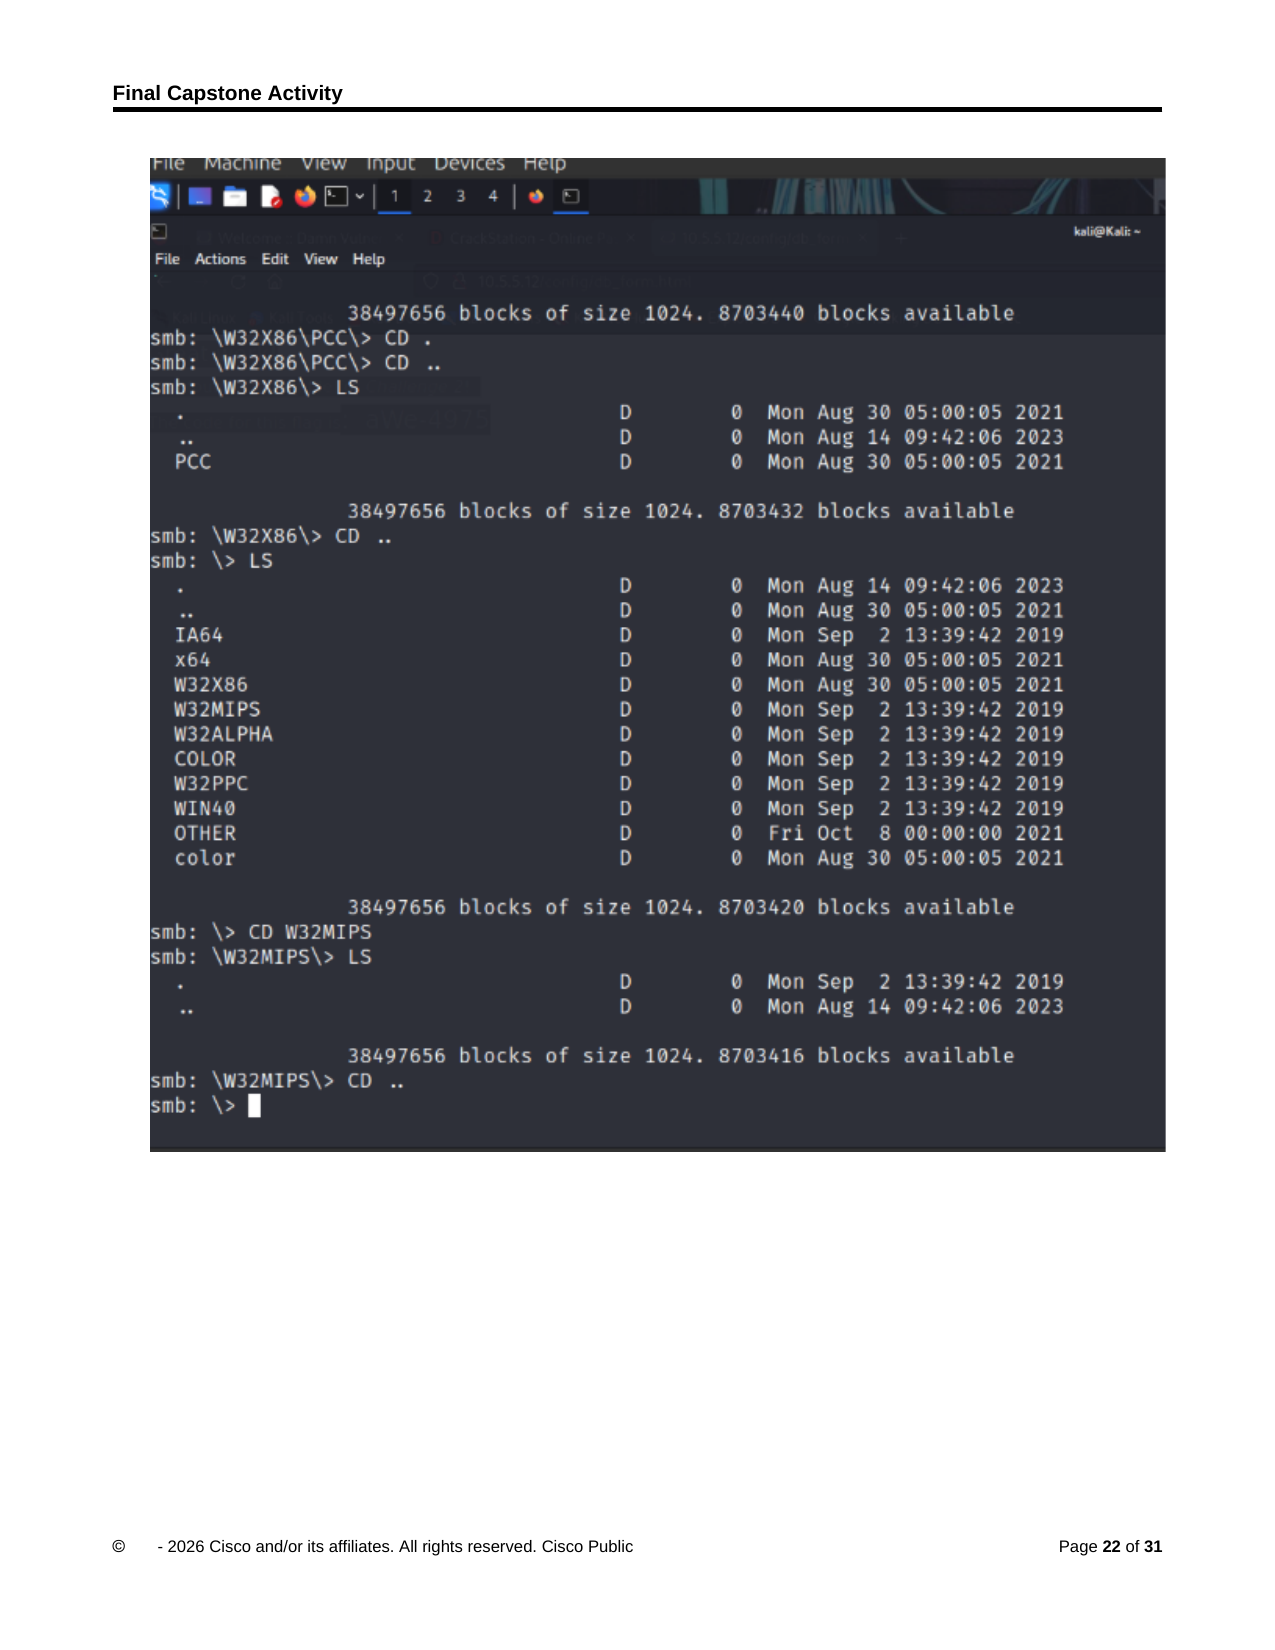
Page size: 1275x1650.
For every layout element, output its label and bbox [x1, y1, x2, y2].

picture [150, 158, 1166, 1152]
